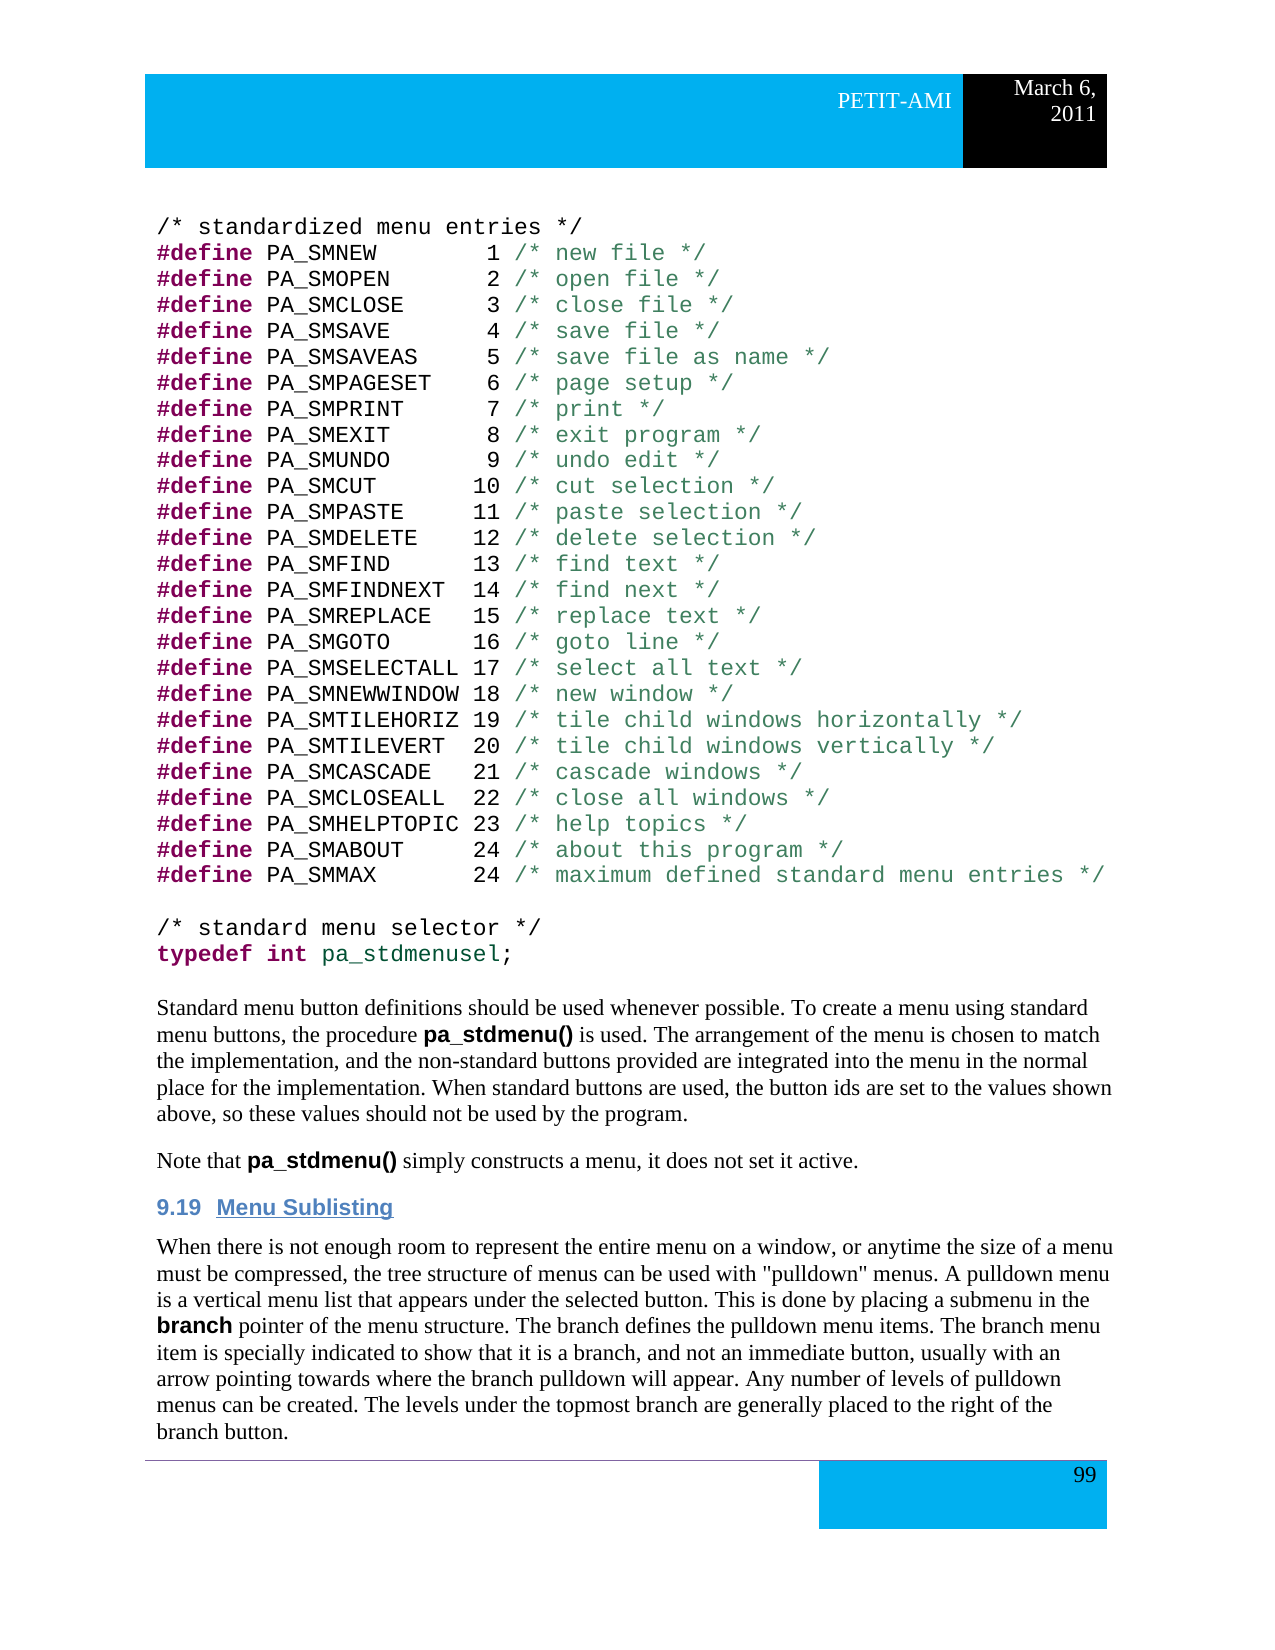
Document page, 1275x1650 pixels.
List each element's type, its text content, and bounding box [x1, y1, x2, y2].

text #define PA_SMPASTE 11 /* paste selection */ [156, 501, 1118, 527]
subtitle Menu Sublisting [156, 1194, 1118, 1221]
text #define PA_SMABOUT 24 /* about this program */ [156, 838, 1118, 864]
text #define PA_SMGOTO 16 /* goto line */ [156, 630, 1118, 656]
text #define PA_SMTILEHORIZ 19 /* tile child windows horizontally */ [156, 708, 1118, 734]
text #define PA_SMFINDNEXT 14 /* find next */ [156, 578, 1118, 604]
text #define PA_SMCLOSEALL 22 /* close all windows */ [156, 786, 1118, 812]
text Standard menu button definitions should be used whenever possible. To create a menu using standard menu buttons, the procedure pa_stdmenu() is used. The arrangement of the menu is chosen to match the implementation, and the non-standard buttons provided are integrated into the menu in the normal place for the implementation. When standard buttons are used, the button ids are set to the values shown above, so these values should not be used by the program. [156, 994, 1118, 1126]
text #define PA_SMCASCADE 21 /* cascade windows */ [156, 760, 1118, 786]
text #define PA_SMCLOSE 3 /* close file */ [156, 293, 1118, 319]
text #define PA_SMDELETE 12 /* delete selection */ [156, 527, 1118, 553]
text #define PA_SMSAVE 4 /* save file */ [156, 319, 1118, 345]
text #define PA_SMUNDO 9 /* undo edit */ [156, 449, 1118, 475]
text When there is not enough room to represent the entire menu on a window, or anytime the size of a menu must be compressed, the tree structure of menus can be used with "pulldown" menus. A pulldown menu is a vertical menu list that appears under the selected button. This is done by placing a submenu in the branch pointer of the menu structure. The branch defines the pulldown menu items. The branch menu item is specially indicated to show that it is a branch, and not an immediate button, usually with an arrow pointing towards where the branch pulldown will appear. Any number of levels of pulldown menus can be created. The levels under the topmost branch are generally placed to the right of the branch button. [156, 1233, 1118, 1444]
text #define PA_SMREPLACE 15 /* replace text */ [156, 604, 1118, 630]
text #define PA_SMFIND 13 /* find text */ [156, 553, 1118, 578]
text #define PA_SMPAGESET 6 /* page setup */ [156, 371, 1118, 397]
text #define PA_SMSELECTALL 17 /* select all text */ [156, 656, 1118, 682]
text #define PA_SMHELPTOPIC 23 /* help topics */ [156, 812, 1118, 838]
text #define PA_SMCUT 10 /* cut selection */ [156, 475, 1118, 501]
text #define PA_SMEXIT 8 /* exit program */ [156, 423, 1118, 449]
text #define PA_SMTILEVERT 20 /* tile child windows vertically */ [156, 734, 1118, 760]
text #define PA_SMNEWWINDOW 18 /* new window */ [156, 682, 1118, 708]
text #define PA_SMMAX 24 /* maximum defined standard menu entries */ [156, 864, 1118, 890]
text #define PA_SMOPEN 2 /* open file */ [156, 267, 1118, 293]
text typedef int pa_stdmenusel; [156, 942, 1118, 968]
text #define PA_SMSAVEAS 5 /* save file as name */ [156, 345, 1118, 371]
text /* standardized menu entries */ [156, 215, 1118, 241]
text #define PA_SMNEW 1 /* new file */ [156, 241, 1118, 267]
text Note that pa_stdmenu() simply constructs a menu, it does not set it active. [156, 1147, 1118, 1173]
text /* standard menu selector */ [156, 916, 1118, 942]
text #define PA_SMPRINT 7 /* print */ [156, 397, 1118, 423]
